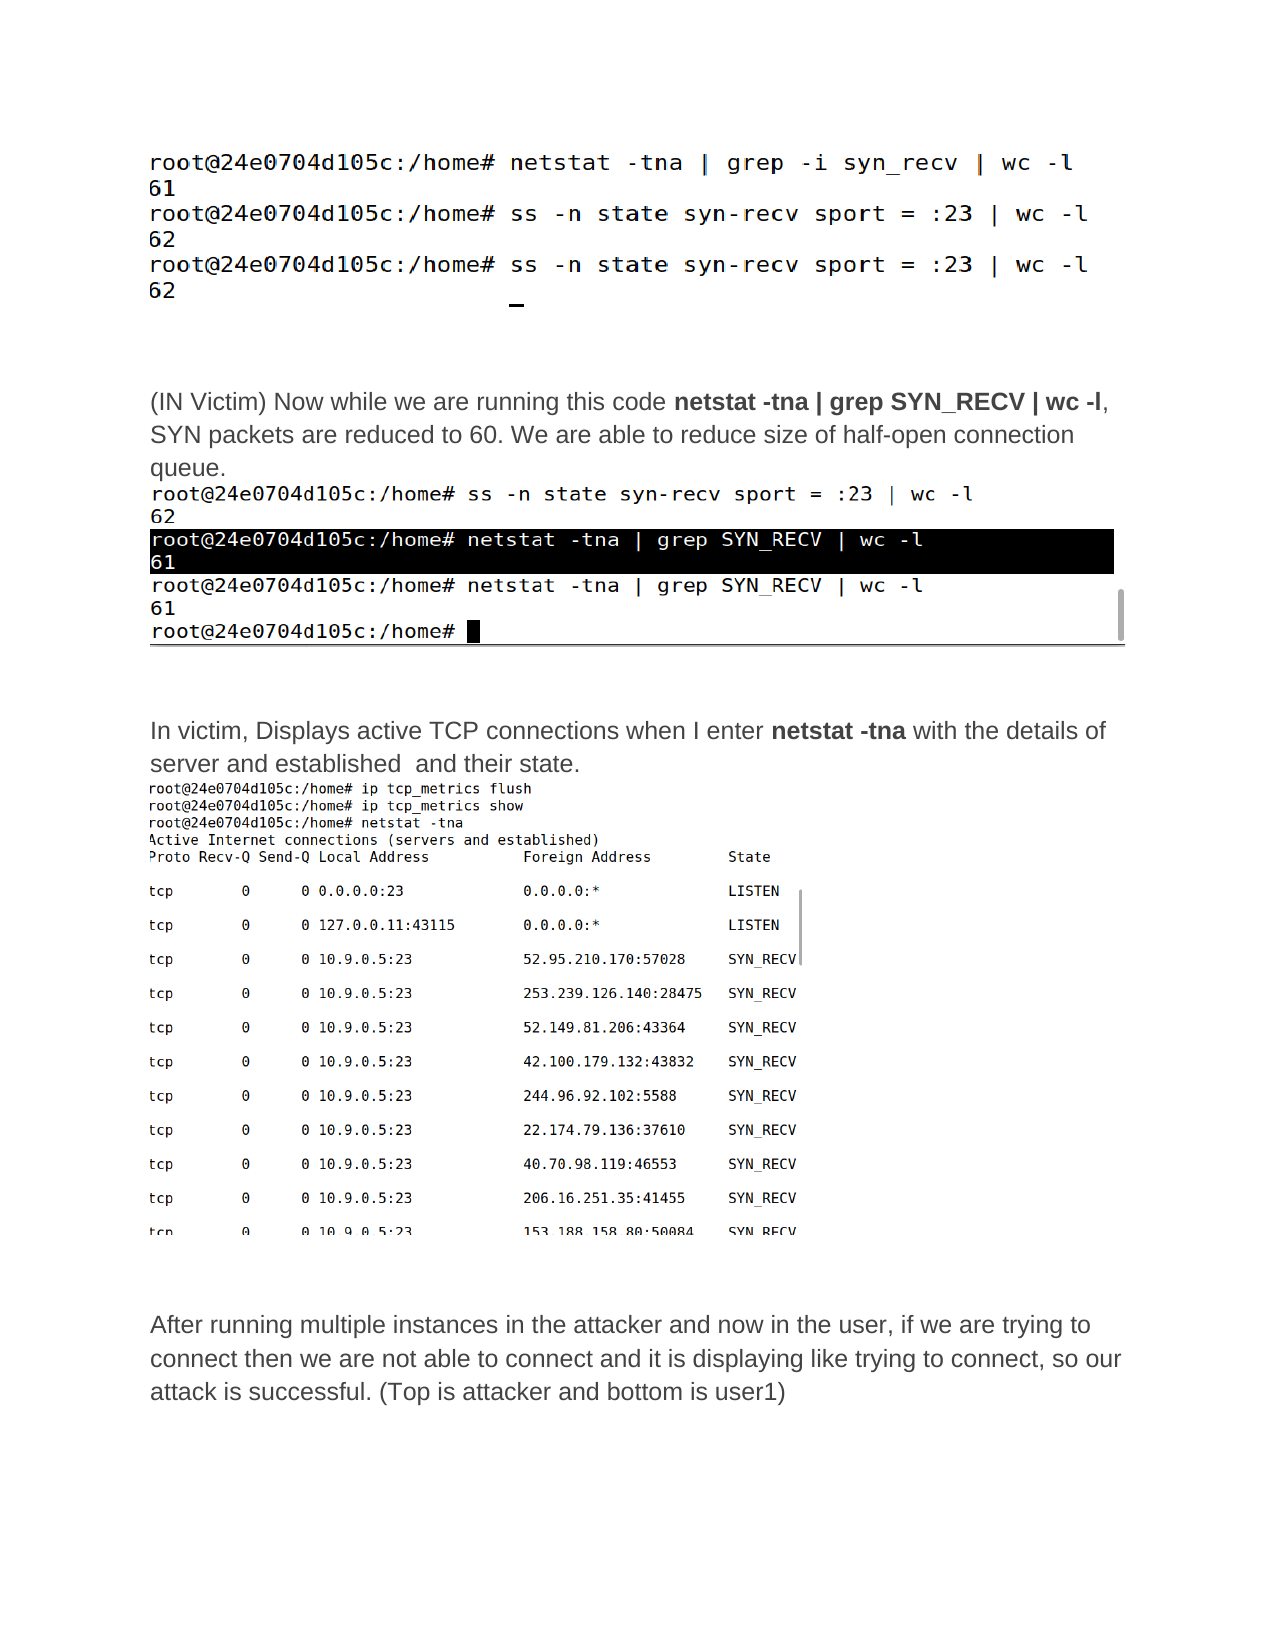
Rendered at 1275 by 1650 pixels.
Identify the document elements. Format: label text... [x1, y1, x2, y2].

text (IN Victim) Now while we are running this code netstat -tna | grep SYN_RECV | wc -l, SYN packets are reduced to 60. We are able to reduce size of half-open connection queue. [150, 387, 1125, 482]
text In victim, Displays active TCP connections when I enter netstat -tna with the details of server and established and their state. [150, 716, 1125, 778]
picture [150, 150, 1125, 307]
picture [150, 486, 1125, 647]
picture [150, 782, 802, 1235]
text After running multiple instances in the attacker and now in the user, if we are trying to connect then we are not able to connect and it is displaying like trying to connect, so our attack is successful. (Top is attacker and bottom is user1) [150, 1311, 1125, 1405]
